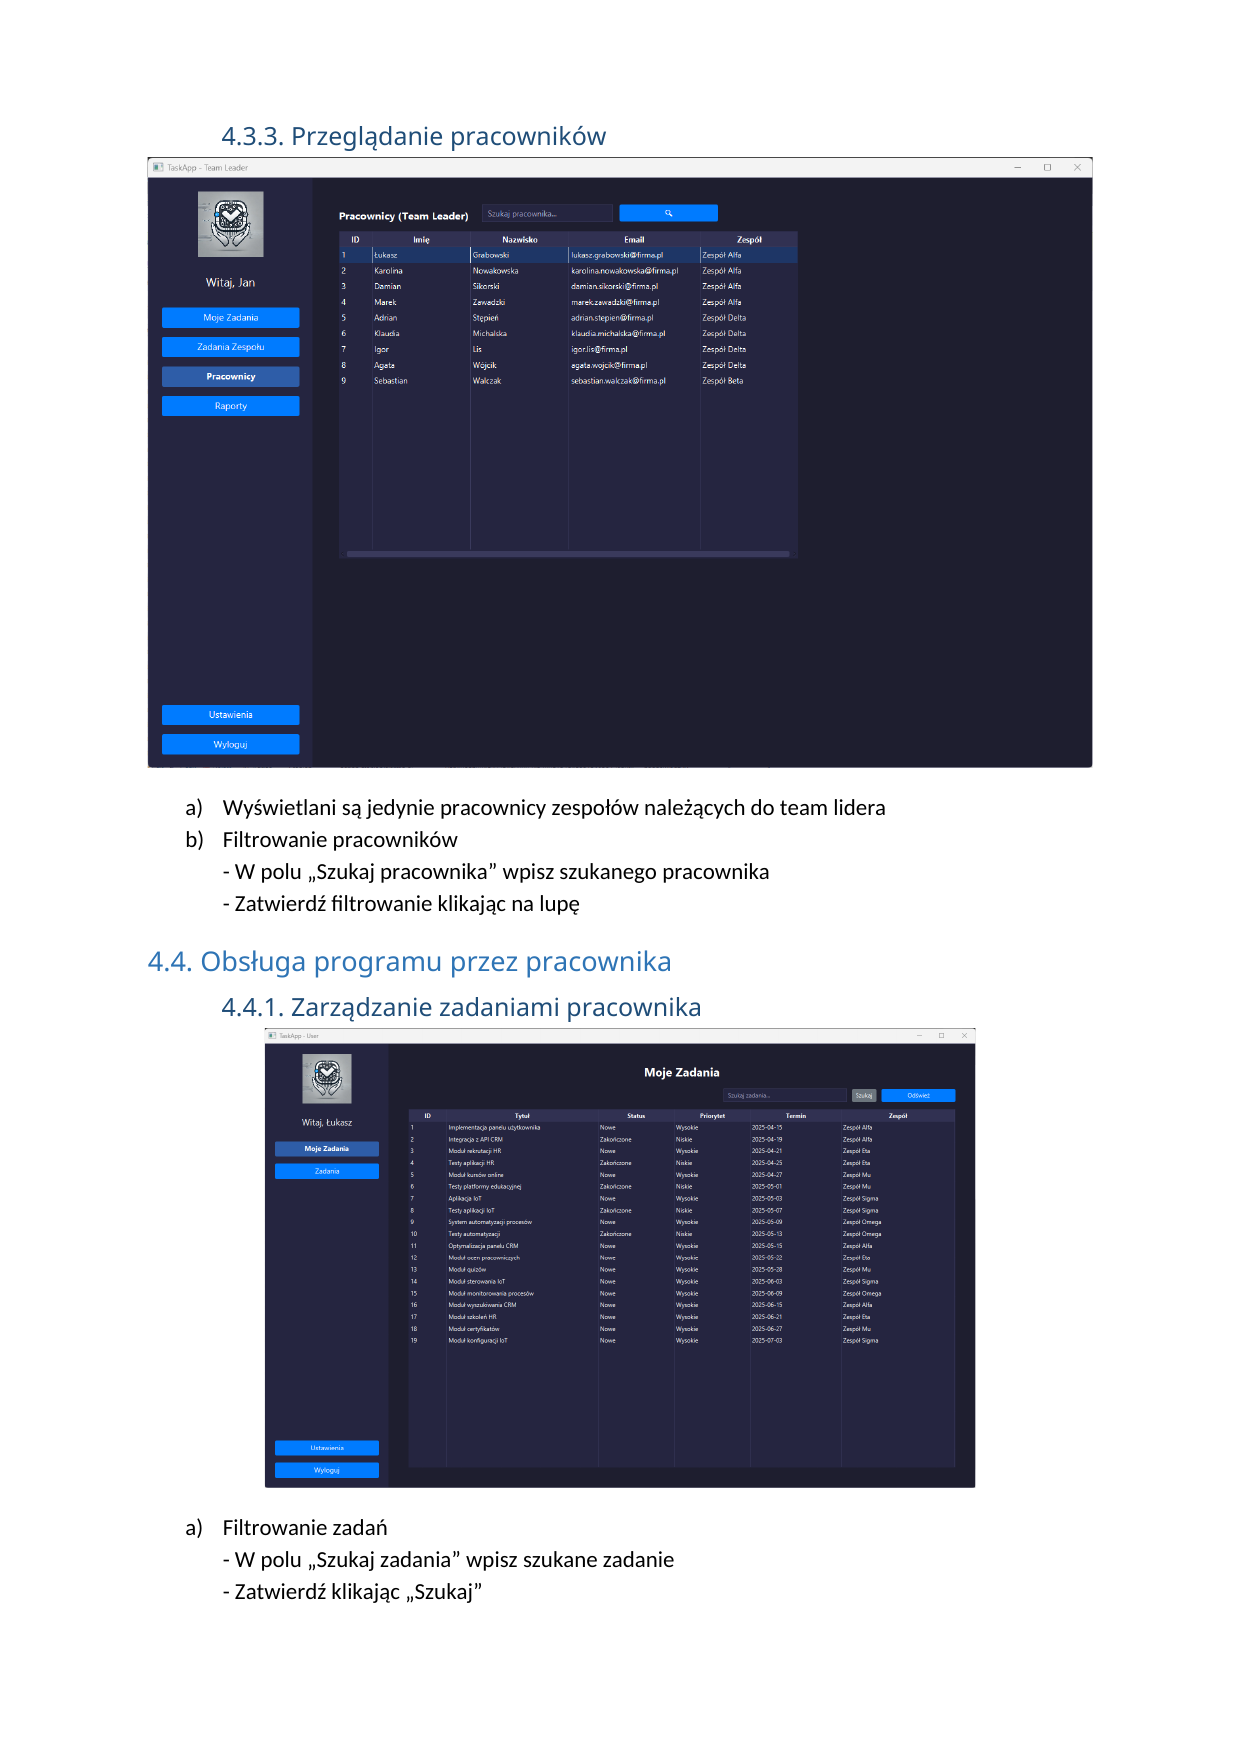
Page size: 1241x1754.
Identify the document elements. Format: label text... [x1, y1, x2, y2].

subtitle 4.4.1. Zarządzanie zadaniami pracownika [148, 989, 1093, 1023]
list - Zatwierdź klikając „Szukaj” [223, 1577, 1093, 1605]
subtitle 4.3.3. Przeglądanie pracowników [148, 118, 1093, 152]
list - Zatwierdź filtrowanie klikając na lupę [223, 889, 1093, 918]
picture [264, 1028, 976, 1488]
list - W polu „Szukaj pracownika” wpisz szukanego pracownika [223, 857, 1093, 885]
picture [147, 157, 1093, 768]
list - W polu „Szukaj zadania” wpisz szukane zadanie [223, 1545, 1093, 1573]
list Filtrowanie pracowników [185, 825, 1093, 853]
list Wyświetlani są jedynie pracownicy zespołów należących do team lidera [185, 793, 1093, 821]
subtitle 4.4. Obsługa programu przez pracownika [148, 943, 1093, 979]
list Filtrowanie zadań [185, 1513, 1093, 1541]
